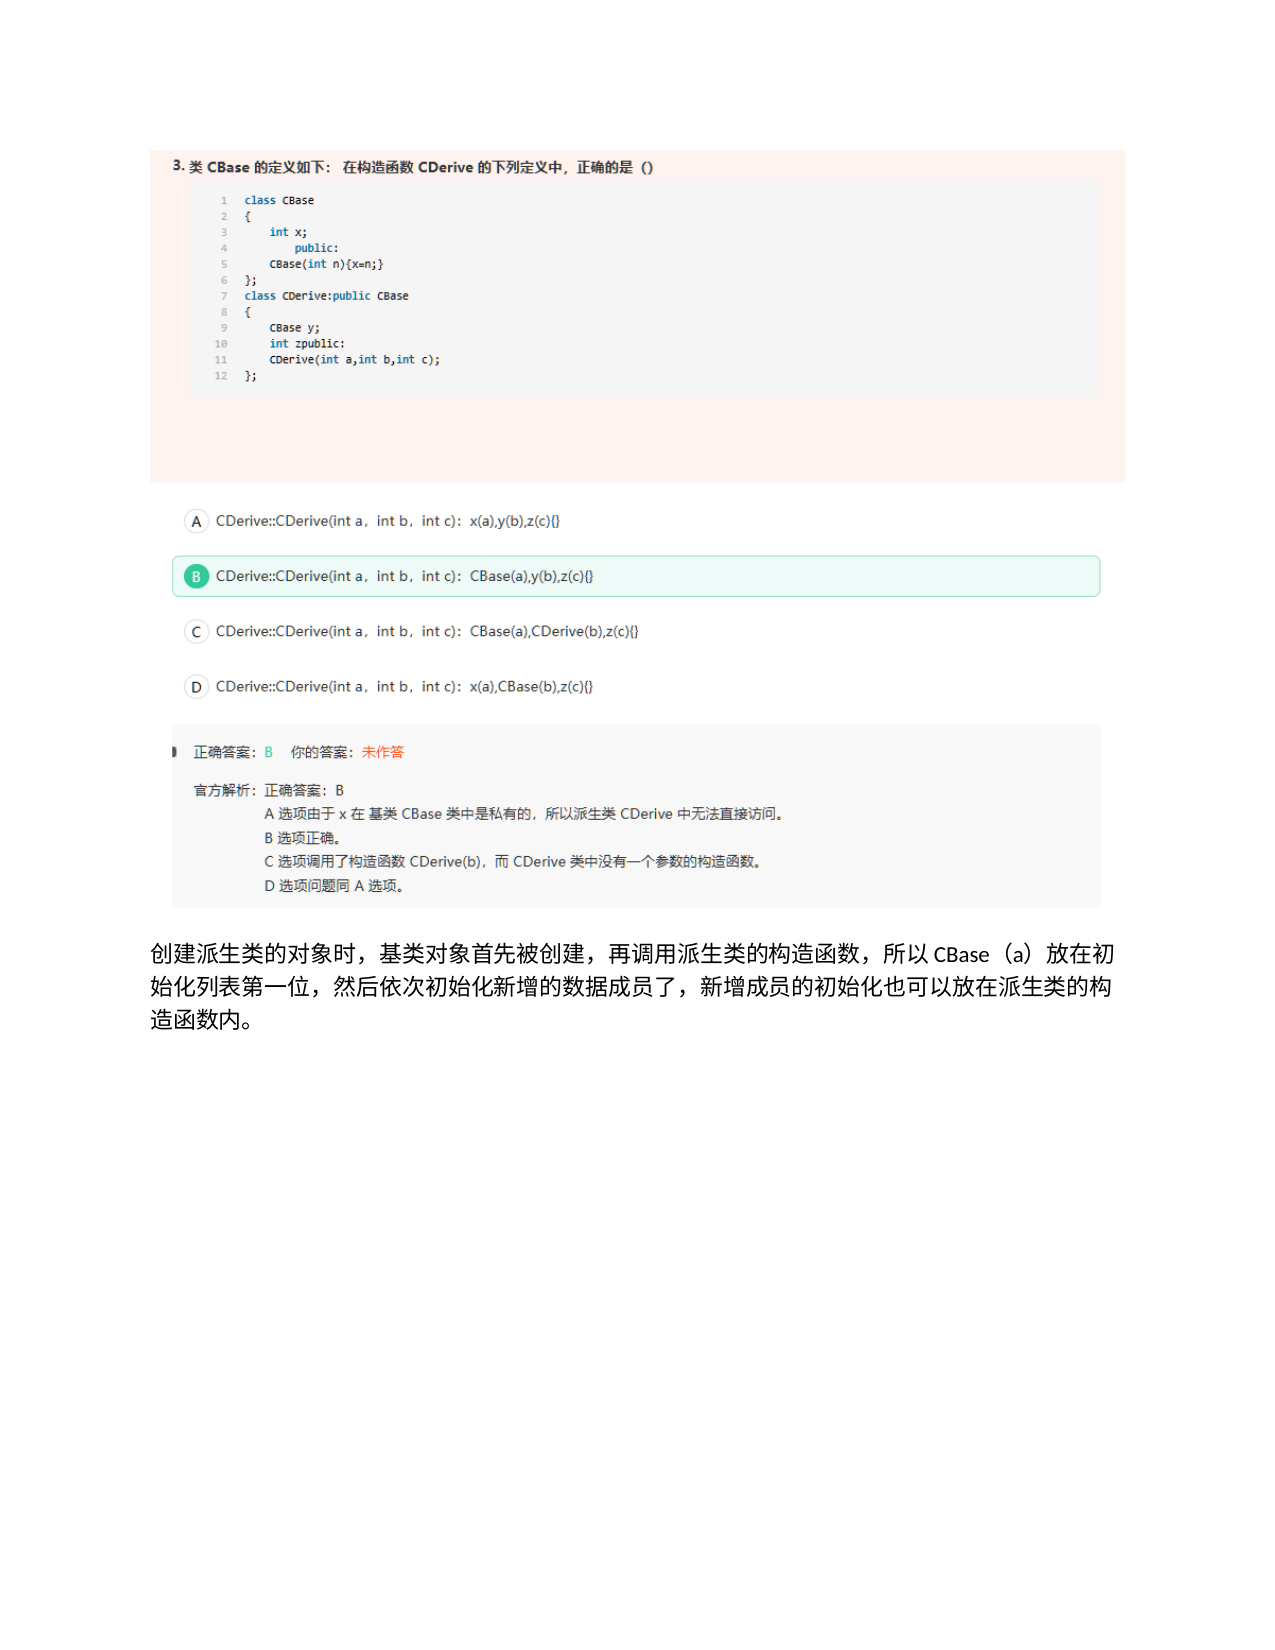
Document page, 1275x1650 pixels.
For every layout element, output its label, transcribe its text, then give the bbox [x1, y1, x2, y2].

picture [150, 150, 1125, 908]
text 创建派生类的对象时，基类对象首先被创建，再调用派生类的构造函数，所以CBase（a）放在初始化列表第一位，然后依次初始化新增的数据成员了，新增成员的初始化也可以放在派生类的构造函数内。 [150, 936, 1125, 1035]
